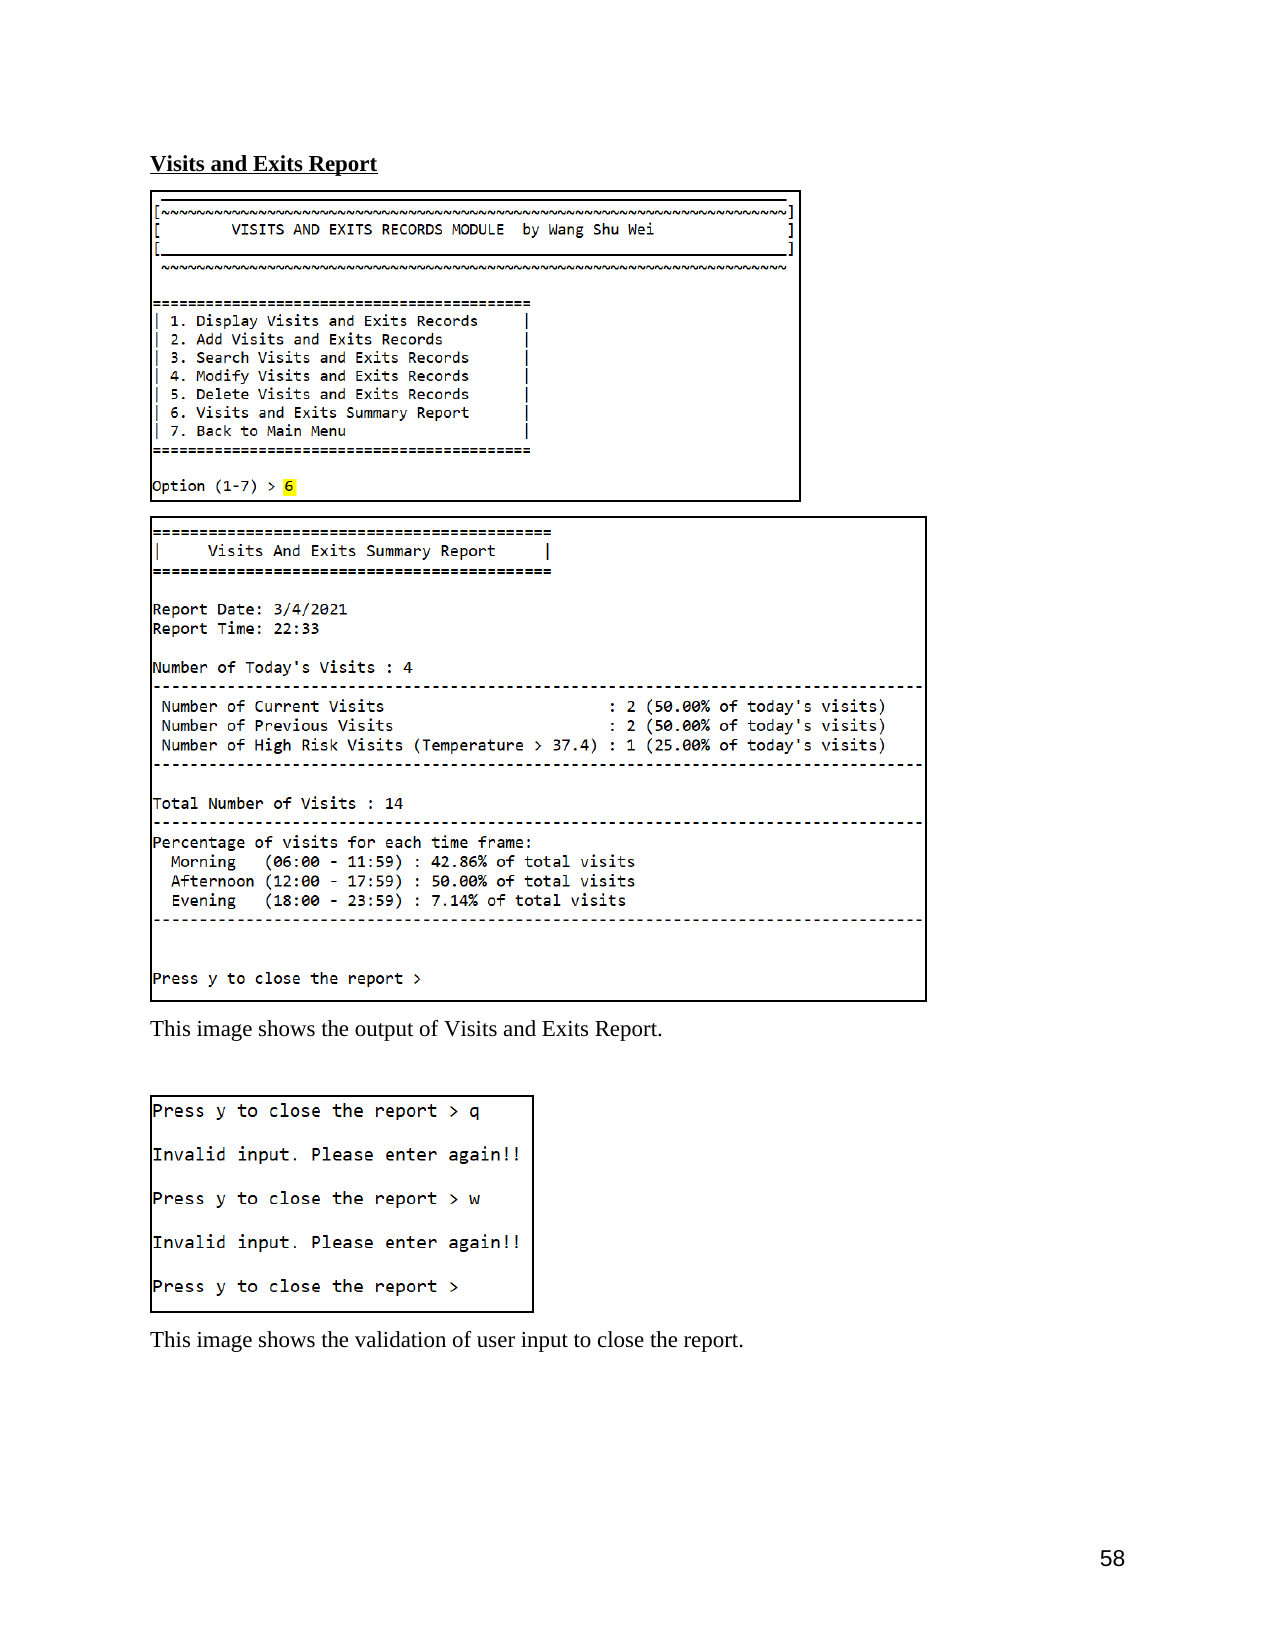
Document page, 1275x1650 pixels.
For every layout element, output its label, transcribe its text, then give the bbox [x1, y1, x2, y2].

picture [152, 518, 925, 1000]
picture [152, 192, 799, 500]
picture [152, 1097, 532, 1311]
text Visits and Exits Report [150, 150, 1125, 176]
text This image shows the output of Visits and Exits Report. [150, 1016, 1125, 1042]
text This image shows the validation of user input to close the report. [150, 1326, 1125, 1353]
